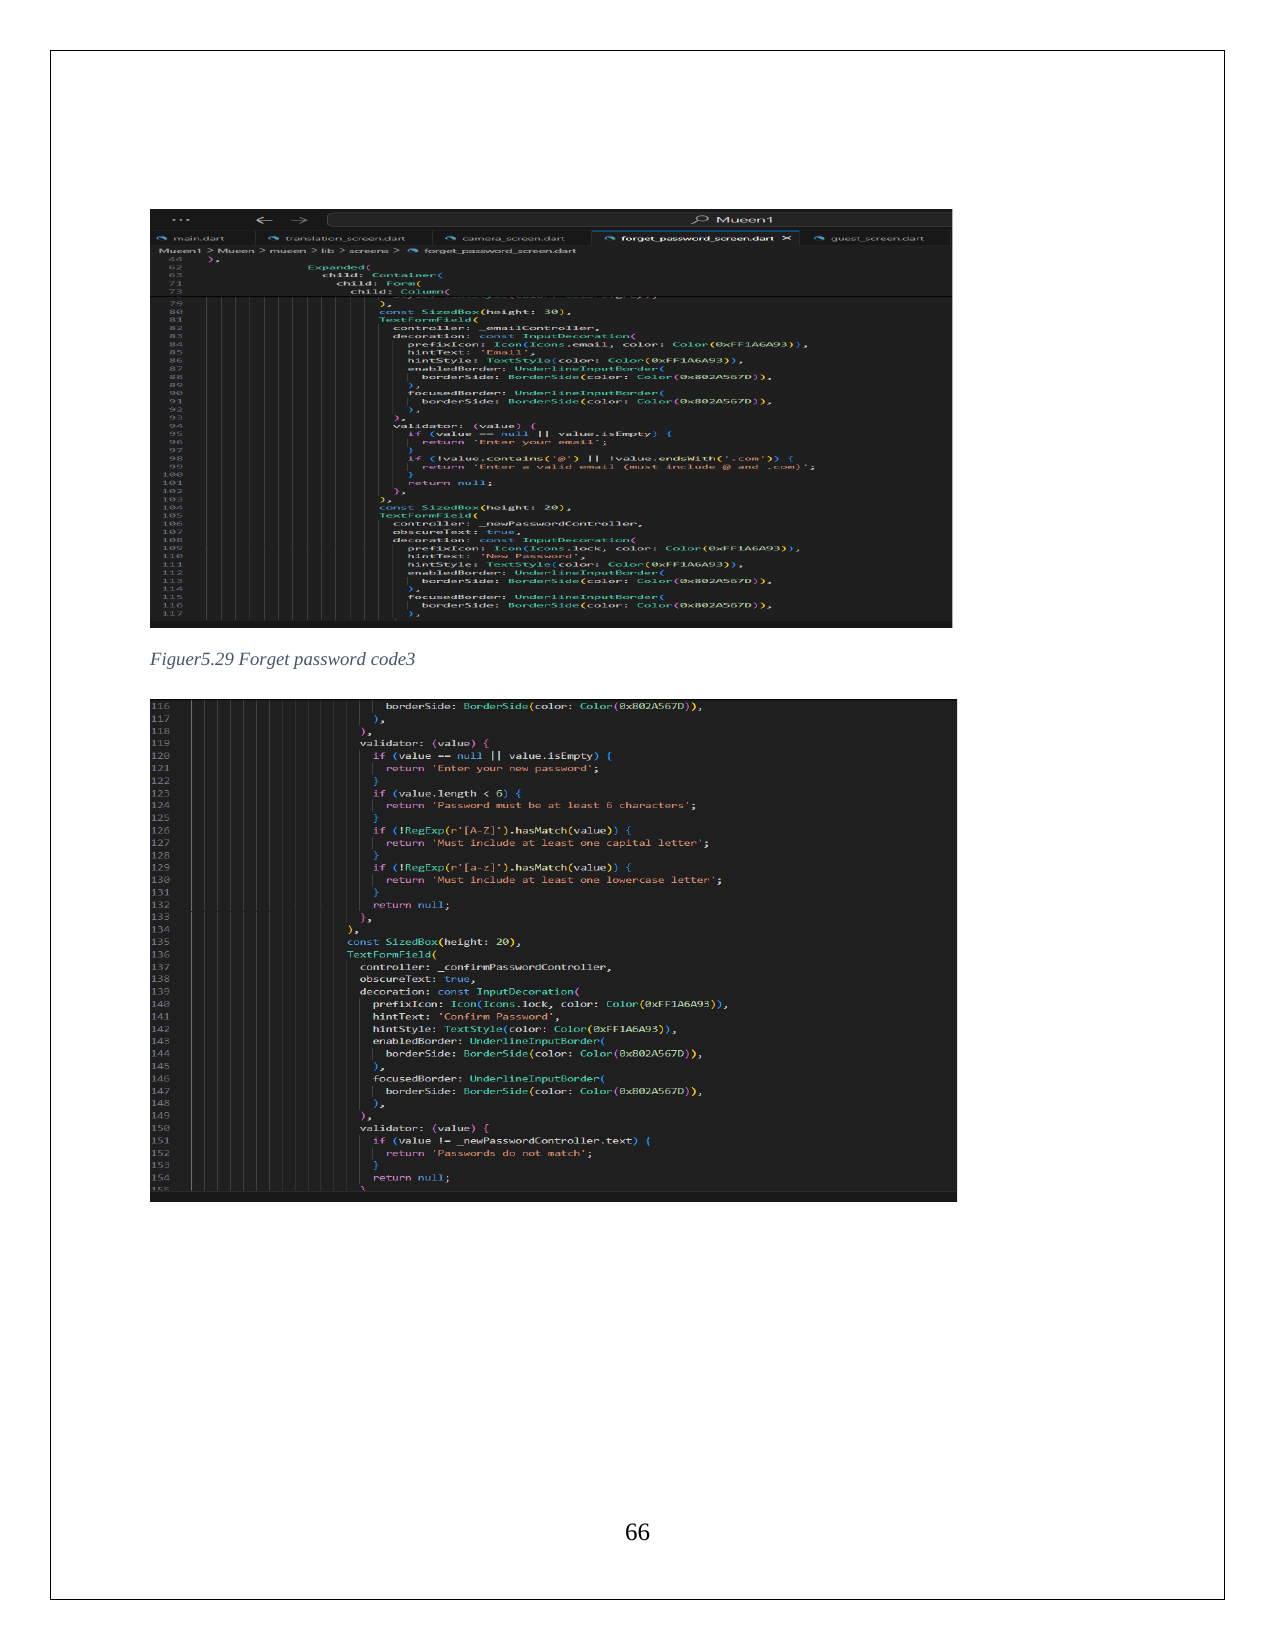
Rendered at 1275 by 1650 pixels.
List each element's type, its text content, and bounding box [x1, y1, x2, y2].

picture [150, 699, 958, 1202]
text Figuer5.29 Forget password code3 [150, 648, 1125, 670]
picture [150, 209, 953, 628]
